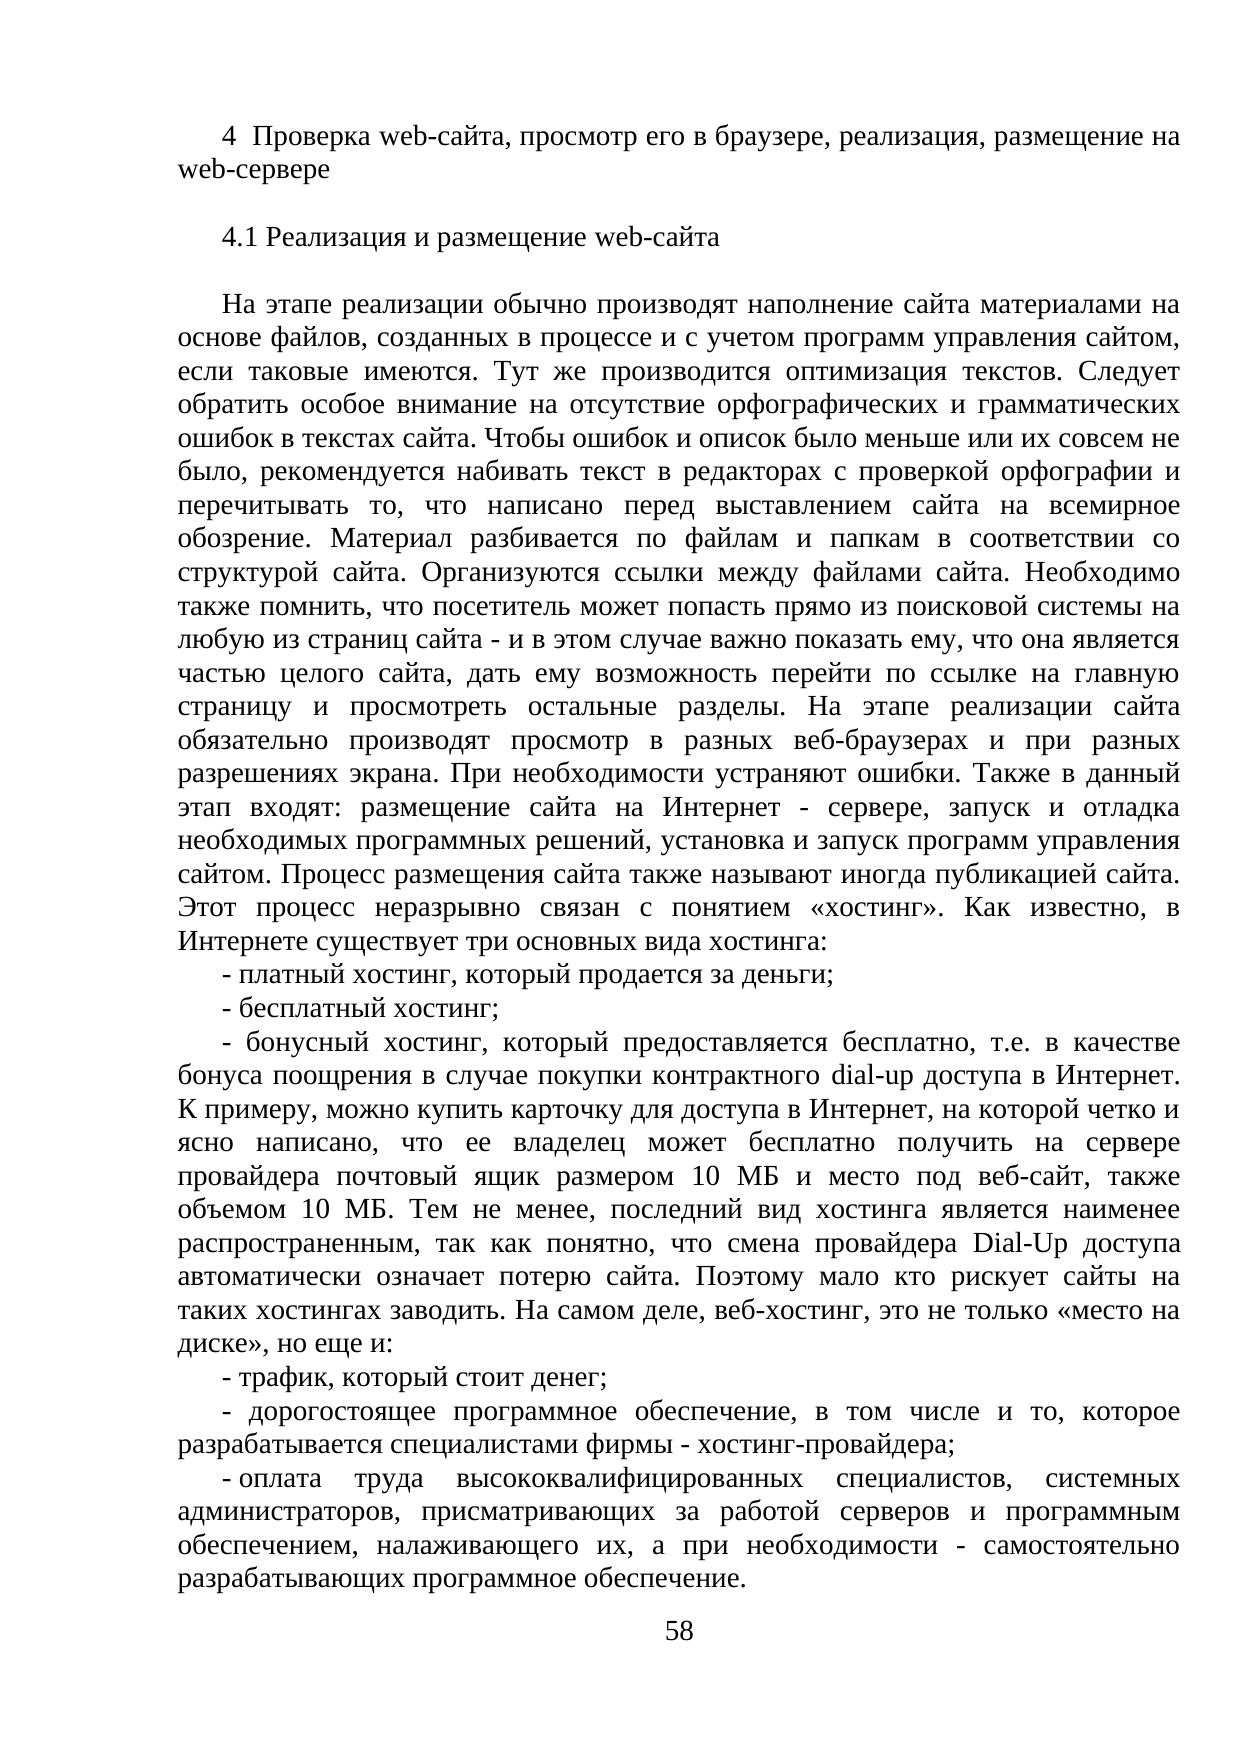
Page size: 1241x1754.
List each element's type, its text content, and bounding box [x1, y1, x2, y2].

text На этапе реализации обычно производят наполнение сайта материалами на основе файлов, созданных в процессе и с учетом программ управления сайтом, если таковые имеются. Тут же производится оптимизация текстов. Следует обратить особое внимание на отсутствие орфографических и грамматических ошибок в текстах сайта. Чтобы ошибок и описок было меньше или их совсем не было, рекомендуется набивать текст в редакторах с проверкой орфографии и перечитывать то, что написано перед выставлением сайта на всемирное обозрение. Материал разбивается по файлам и папкам в соответствии со структурой сайта. Организуются ссылки между файлами сайта. Необходимо также помнить, что посетитель может попасть прямо из поисковой системы на любую из страниц сайта - и в этом случае важно показать ему, что она является частью целого сайта, дать ему возможность перейти по ссылке на главную страницу и просмотреть остальные разделы. На этапе реализации сайта обязательно производят просмотр в разных веб-браузерах и при разных разрешениях экрана. При необходимости устраняют ошибки. Также в данный этап входят: размещение сайта на Интернет - сервере, запуск и отладка необходимых программных решений, установка и запуск программ управления сайтом. Процесс размещения сайта также называют иногда публикацией сайта. Этот процесс неразрывно связан с понятием «хостинг». Как известно, в Интернете существует три основных вида хостинга: [177, 286, 1181, 957]
text - бонусный хостинг, который предоставляется бесплатно, т.е. в качестве бонуса поощрения в случае покупки контрактного dial-up доступа в Интернет. К примеру, можно купить карточку для доступа в Интернет, на которой четко и ясно написано, что ее владелец может бесплатно получить на сервере провайдера почтовый ящик размером 10 МБ и место под веб-сайт, также объемом 10 МБ. Тем не менее, последний вид хостинга является наименее распространенным, так как понятно, что смена провайдера Dial-Up доступа автоматически означает потерю сайта. Поэтому мало кто рискует сайты на таких хостингах заводить. На самом деле, веб-хостинг, это не только «место на диске», но еще и: [177, 1024, 1181, 1359]
text 4 Проверка web-сайта, просмотр его в браузере, реализация, размещение на web-сервере [177, 118, 1181, 185]
text - бесплатный хостинг; [177, 990, 1181, 1024]
text - платный хостинг, который продается за деньги; [177, 957, 1181, 990]
text 4.1 Реализация и размещение web-сайта [177, 219, 1181, 252]
text - оплата труда высококвалифицированных специалистов, системных администраторов, присматривающих за работой серверов и программным обеспечением, налаживающего их, а при необходимости - самостоятельно разрабатывающих программное обеспечение. [177, 1460, 1181, 1594]
text - трафик, который стоит денег; [177, 1359, 1181, 1393]
text - дорогостоящее программное обеспечение, в том числе и то, которое разрабатывается специалистами фирмы - хостинг-провайдера; [177, 1393, 1181, 1460]
